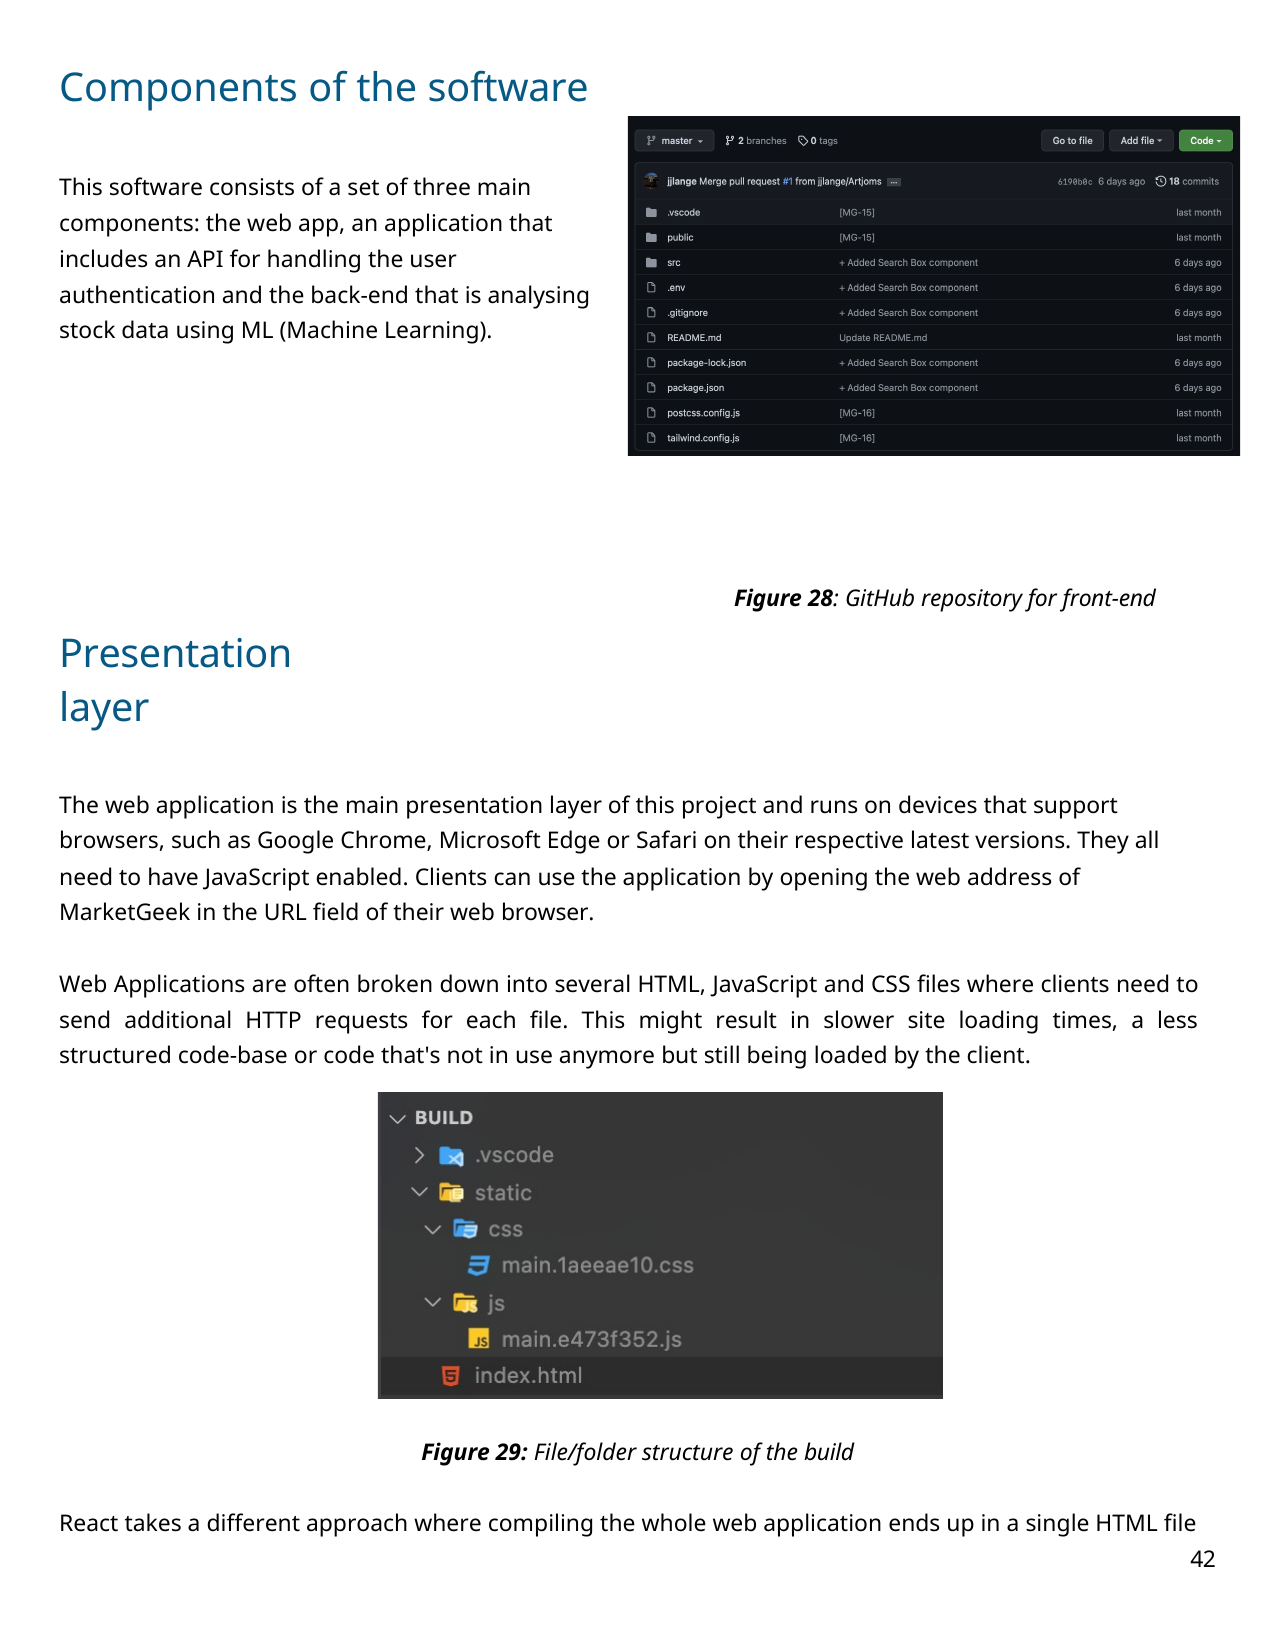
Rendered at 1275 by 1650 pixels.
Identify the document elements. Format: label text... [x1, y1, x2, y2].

text Figure 29: File/folder structure of the build [37, 1436, 1238, 1467]
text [59, 1507, 1211, 1538]
text This software consists of a set of three main components: the web app, an application that includes an API for handling the user authentication and the back-end that is analysing stock data using ML (Machine Learning). [59, 171, 610, 346]
subtitle Presentation layer [59, 626, 380, 733]
subtitle Components of the software [59, 59, 1275, 113]
text Figure 28: GitHub repository for front-end [734, 581, 1275, 613]
picture [627, 116, 1241, 456]
text The web application is the main presentation layer of this project and runs on devices that support browsers, such as Google Chrome, Microsoft Edge or Safari on their respective latest versions. They all need to have JavaScript enabled. Clients can use the application by opening the web address of MarketGeek in the URL field of their web browser. [59, 788, 1211, 928]
text Web Applications are often broken down into several HTML, JavaScript and CSS files where clients need to send additional HTTP requests for each file. This might result in slower site loading times, a less structured code-base or code that's not in use anymore but still being loaded by the client. [59, 968, 1199, 1071]
picture [377, 1092, 943, 1399]
